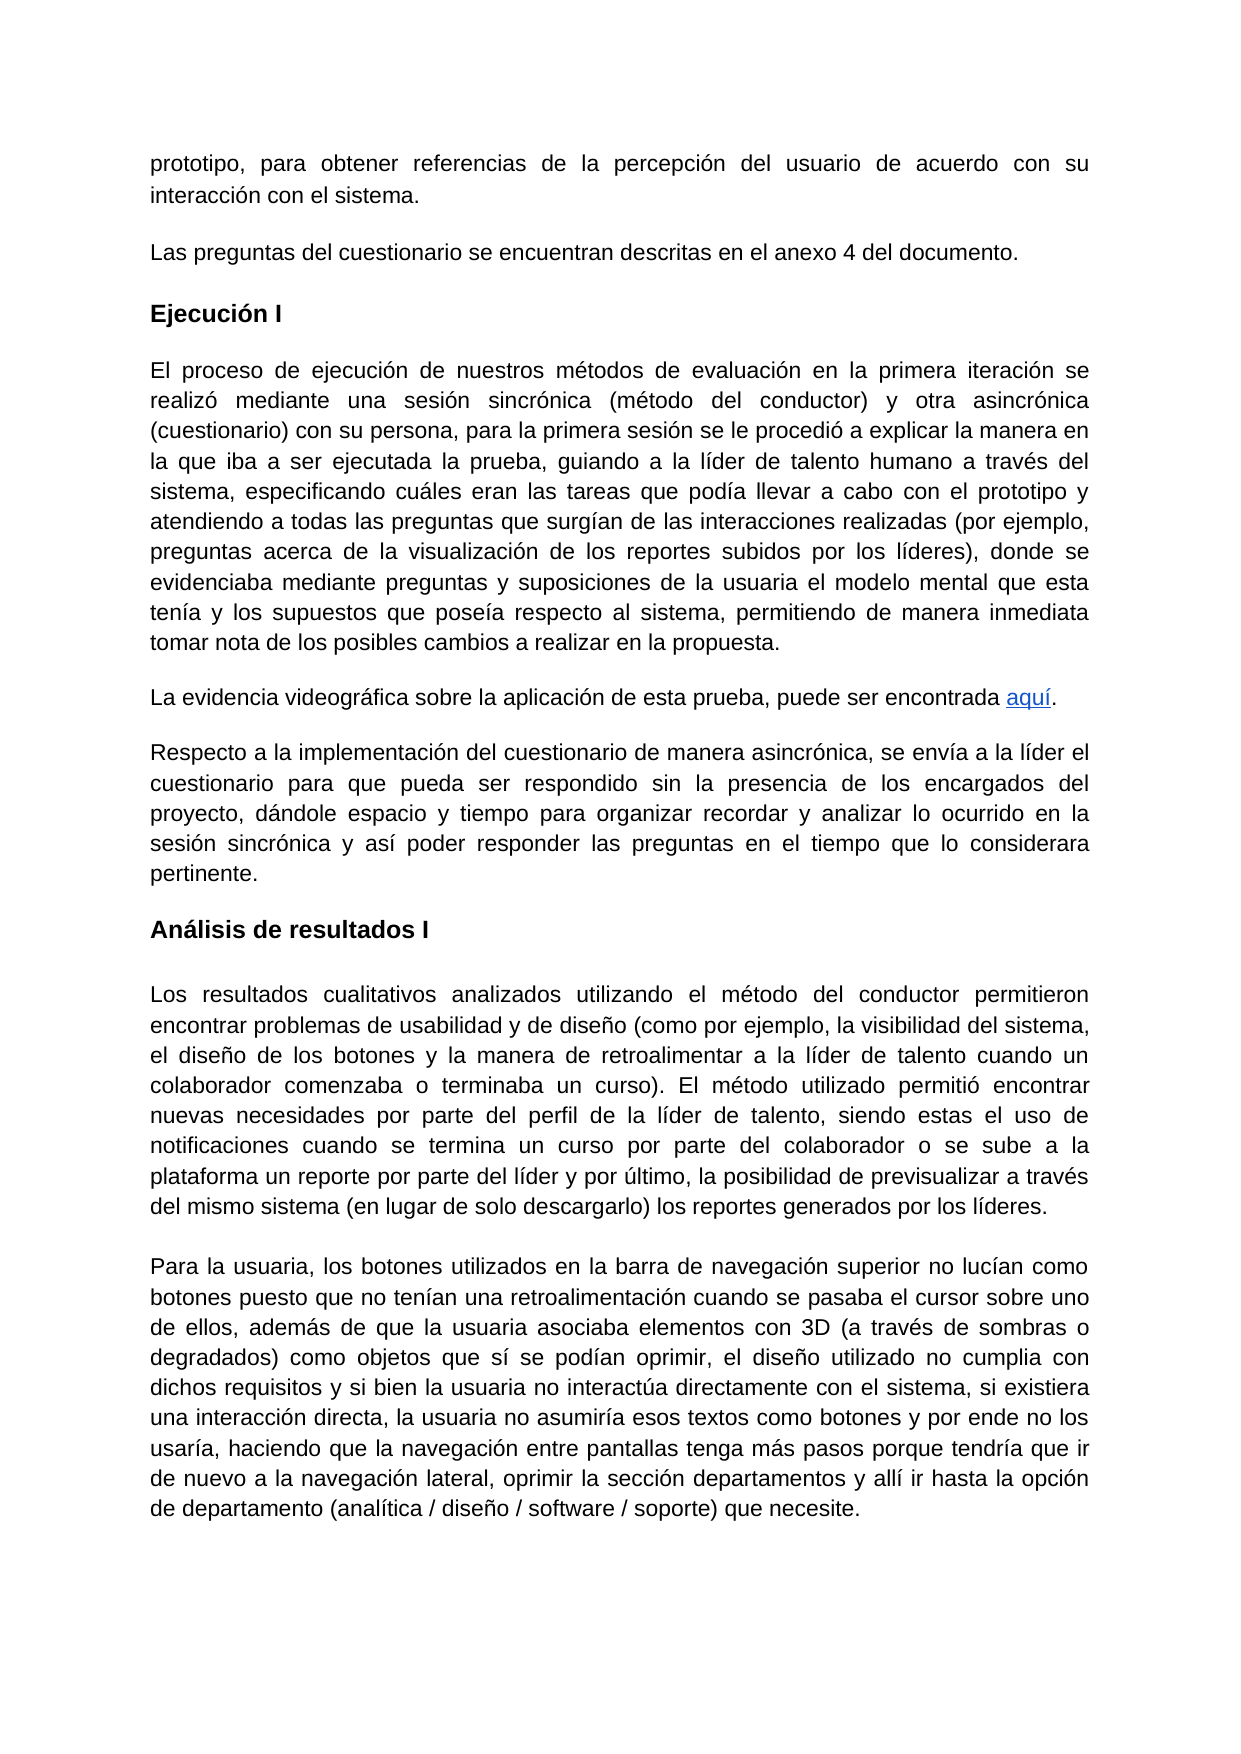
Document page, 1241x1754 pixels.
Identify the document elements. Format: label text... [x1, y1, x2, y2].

text La evidencia videográfica sobre la aplicación de esta prueba, puede ser encontrada aquí. [150, 684, 1090, 711]
text Ejecución I [150, 299, 1090, 328]
text Para la usuaria, los botones utilizados en la barra de navegación superior no lucían como botones puesto que no tenían una retroalimentación cuando se pasaba el cursor sobre uno de ellos, además de que la usuaria asociaba elementos con 3D (a través de sombras o degradados) como objetos que sí se podían oprimir, el diseño utilizado no cumplia con dichos requisitos y si bien la usuaria no interactúa directamente con el sistema, si existiera una interacción directa, la usuaria no asumiría esos textos como botones y por ende no los usaría, haciendo que la navegación entre pantallas tenga más pasos porque tendría que ir de nuevo a la navegación lateral, oprimir la sección departamentos y allí ir hasta la opción de departamento (analítica / diseño / software / soporte) que necesite. [150, 1253, 1090, 1521]
text Las preguntas del cuestionario se encuentran descritas en el anexo 4 del documento. [150, 239, 1090, 265]
text Respecto a la implementación del cuestionario de manera asincrónica, se envía a la líder el cuestionario para que pueda ser respondido sin la presencia de los encargados del proyecto, dándole espacio y tiempo para organizar recordar y analizar lo ocurrido en la sesión sincrónica y así poder responder las preguntas en el tiempo que lo considerara pertinente. [150, 739, 1090, 887]
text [150, 150, 1090, 209]
text Los resultados cualitativos analizados utilizando el método del conductor permitieron encontrar problemas de usabilidad y de diseño (como por ejemplo, la visibilidad del sistema, el diseño de los botones y la manera de retroalimentar a la líder de talento cuando un colaborador comenzaba o terminaba un curso). El método utilizado permitió encontrar nuevas necesidades por parte del perfil de la líder de talento, siendo estas el uso de notificaciones cuando se termina un curso por parte del colaborador o se sube a la plataforma un reporte por parte del líder y por último, la posibilidad de previsualizar a través del mismo sistema (en lugar de solo descargarlo) los reportes generados por los líderes. [150, 981, 1090, 1219]
text Análisis de resultados I [150, 915, 1090, 944]
text El proceso de ejecución de nuestros métodos de evaluación en la primera iteración se realizó mediante una sesión sincrónica (método del conductor) y otra asincrónica (cuestionario) con su persona, para la primera sesión se le procedió a explicar la manera en la que iba a ser ejecutada la prueba, guiando a la líder de talento humano a través del sistema, especificando cuáles eran las tareas que podía llevar a cabo con el prototipo y atendiendo a todas las preguntas que surgían de las interacciones realizadas (por ejemplo, preguntas acerca de la visualización de los reportes subidos por los líderes), donde se evidenciaba mediante preguntas y suposiciones de la usuaria el modelo mental que esta tenía y los supuestos que poseía respecto al sistema, permitiendo de manera inmediata tomar nota de los posibles cambios a realizar en la propuesta. [150, 357, 1090, 655]
